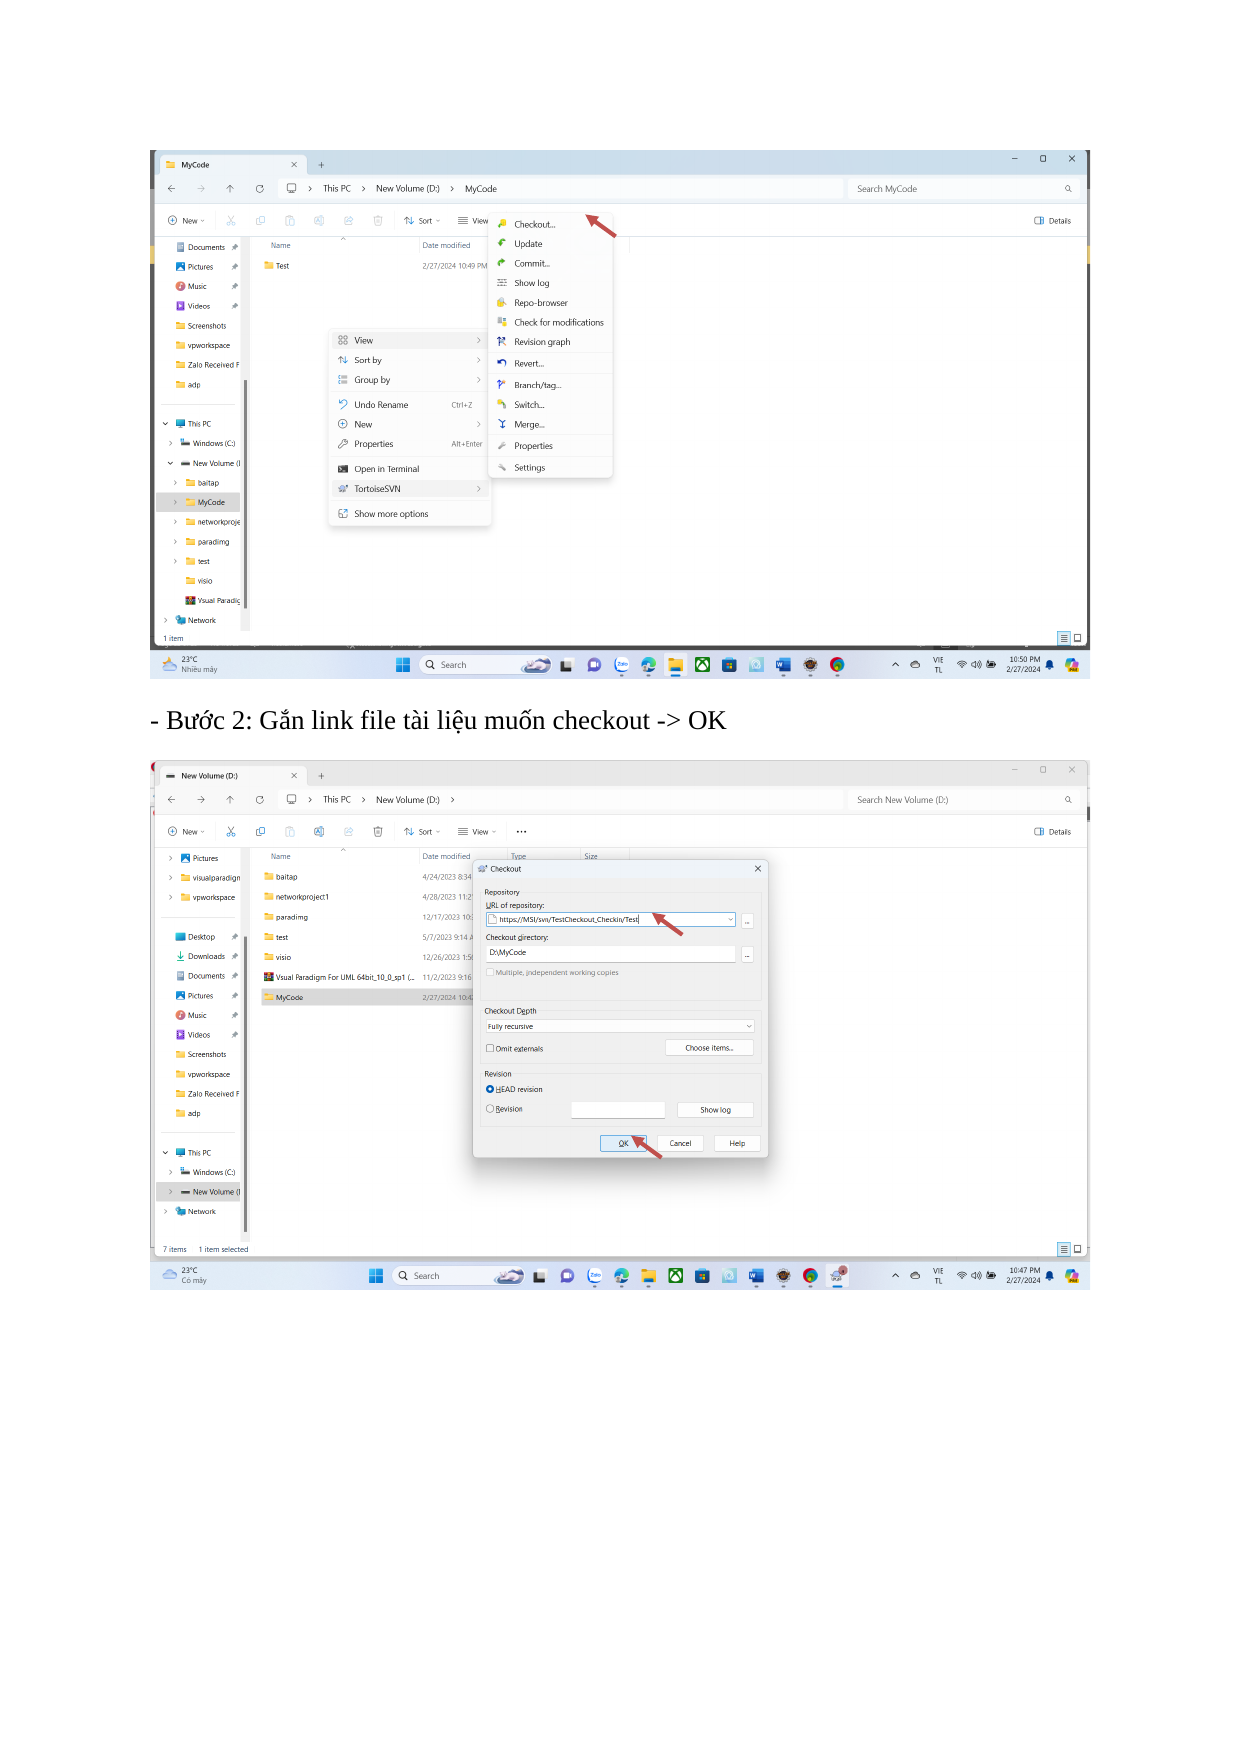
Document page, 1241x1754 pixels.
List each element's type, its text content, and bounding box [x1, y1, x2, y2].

picture [150, 760, 1091, 1290]
text - Bước 2: Gắn link file tài liệu muốn checkout -> OK [150, 704, 1090, 735]
picture [150, 150, 1091, 679]
